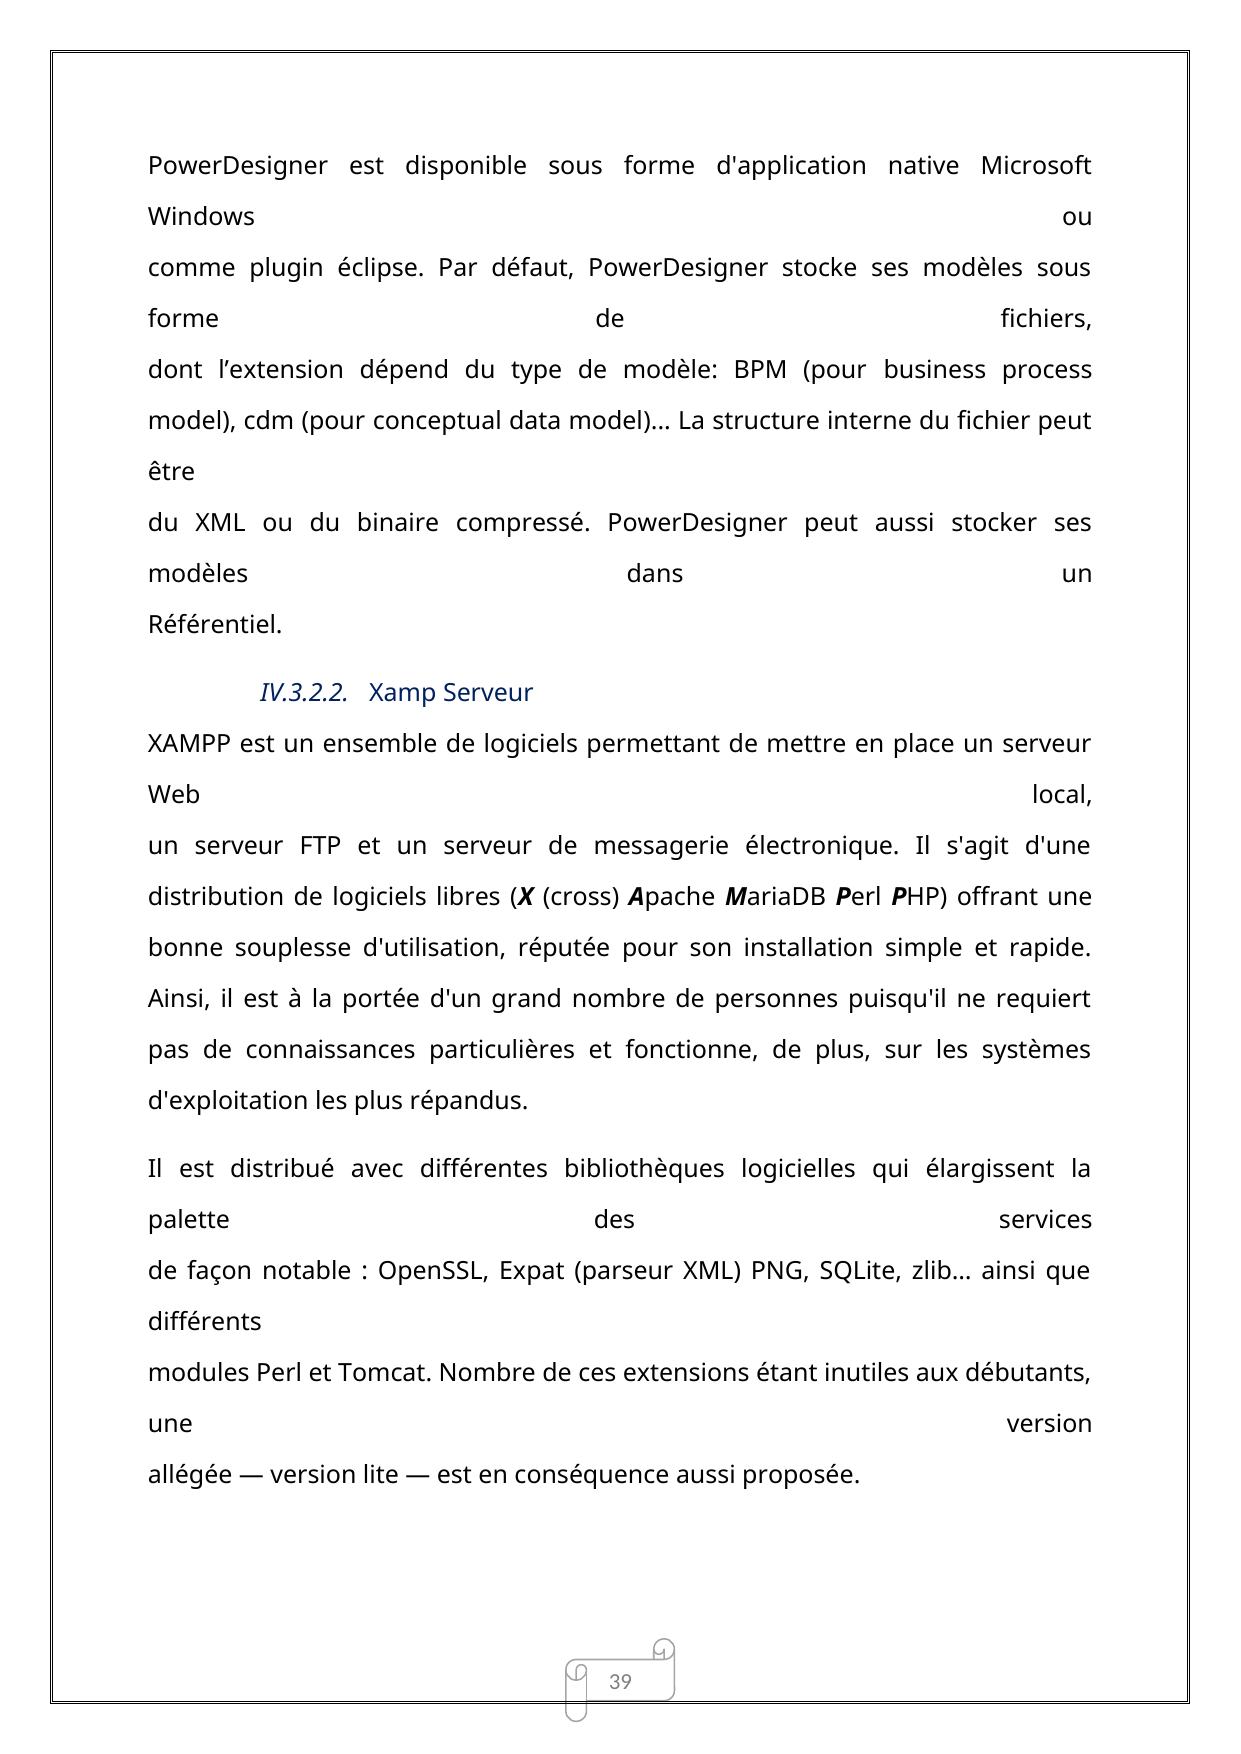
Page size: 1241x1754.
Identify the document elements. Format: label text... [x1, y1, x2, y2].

text XAMPP est un ensemble de logiciels permettant de mettre en place un serveur Web local, un serveur FTP et un serveur de messagerie électronique. Il s'agit d'une distribution de logiciels libres (X (cross) Apache MariaDB Perl PHP) offrant une bonne souplesse d'utilisation, réputée pour son installation simple et rapide. Ainsi, il est à la portée d'un grand nombre de personnes puisqu'il ne requiert pas de connaissances particulières et fonctionne, de plus, sur les systèmes d'exploitation les plus répandus. [148, 726, 1093, 1117]
text Il est distribué avec différentes bibliothèques logicielles qui élargissent la palette des services de façon notable : OpenSSL, Expat (parseur XML) PNG, SQLite, zlib… ainsi que différents modules Perl et Tomcat. Nombre de ces extensions étant inutiles aux débutants, une version allégée — version lite — est en conséquence aussi proposée. [148, 1151, 1093, 1491]
subtitle Xamp Serveur [260, 675, 1093, 709]
text PowerDesigner est disponible sous forme d'application native Microsoft Windows ou comme plugin éclipse. Par défaut, PowerDesigner stocke ses modèles sous forme de fichiers, dont l’extension dépend du type de modèle: BPM (pour business process model), cdm (pour conceptual data model)... La structure interne du fichier peut être du XML ou du binaire compressé. PowerDesigner peut aussi stocker ses modèles dans un Référentiel. [148, 148, 1093, 641]
